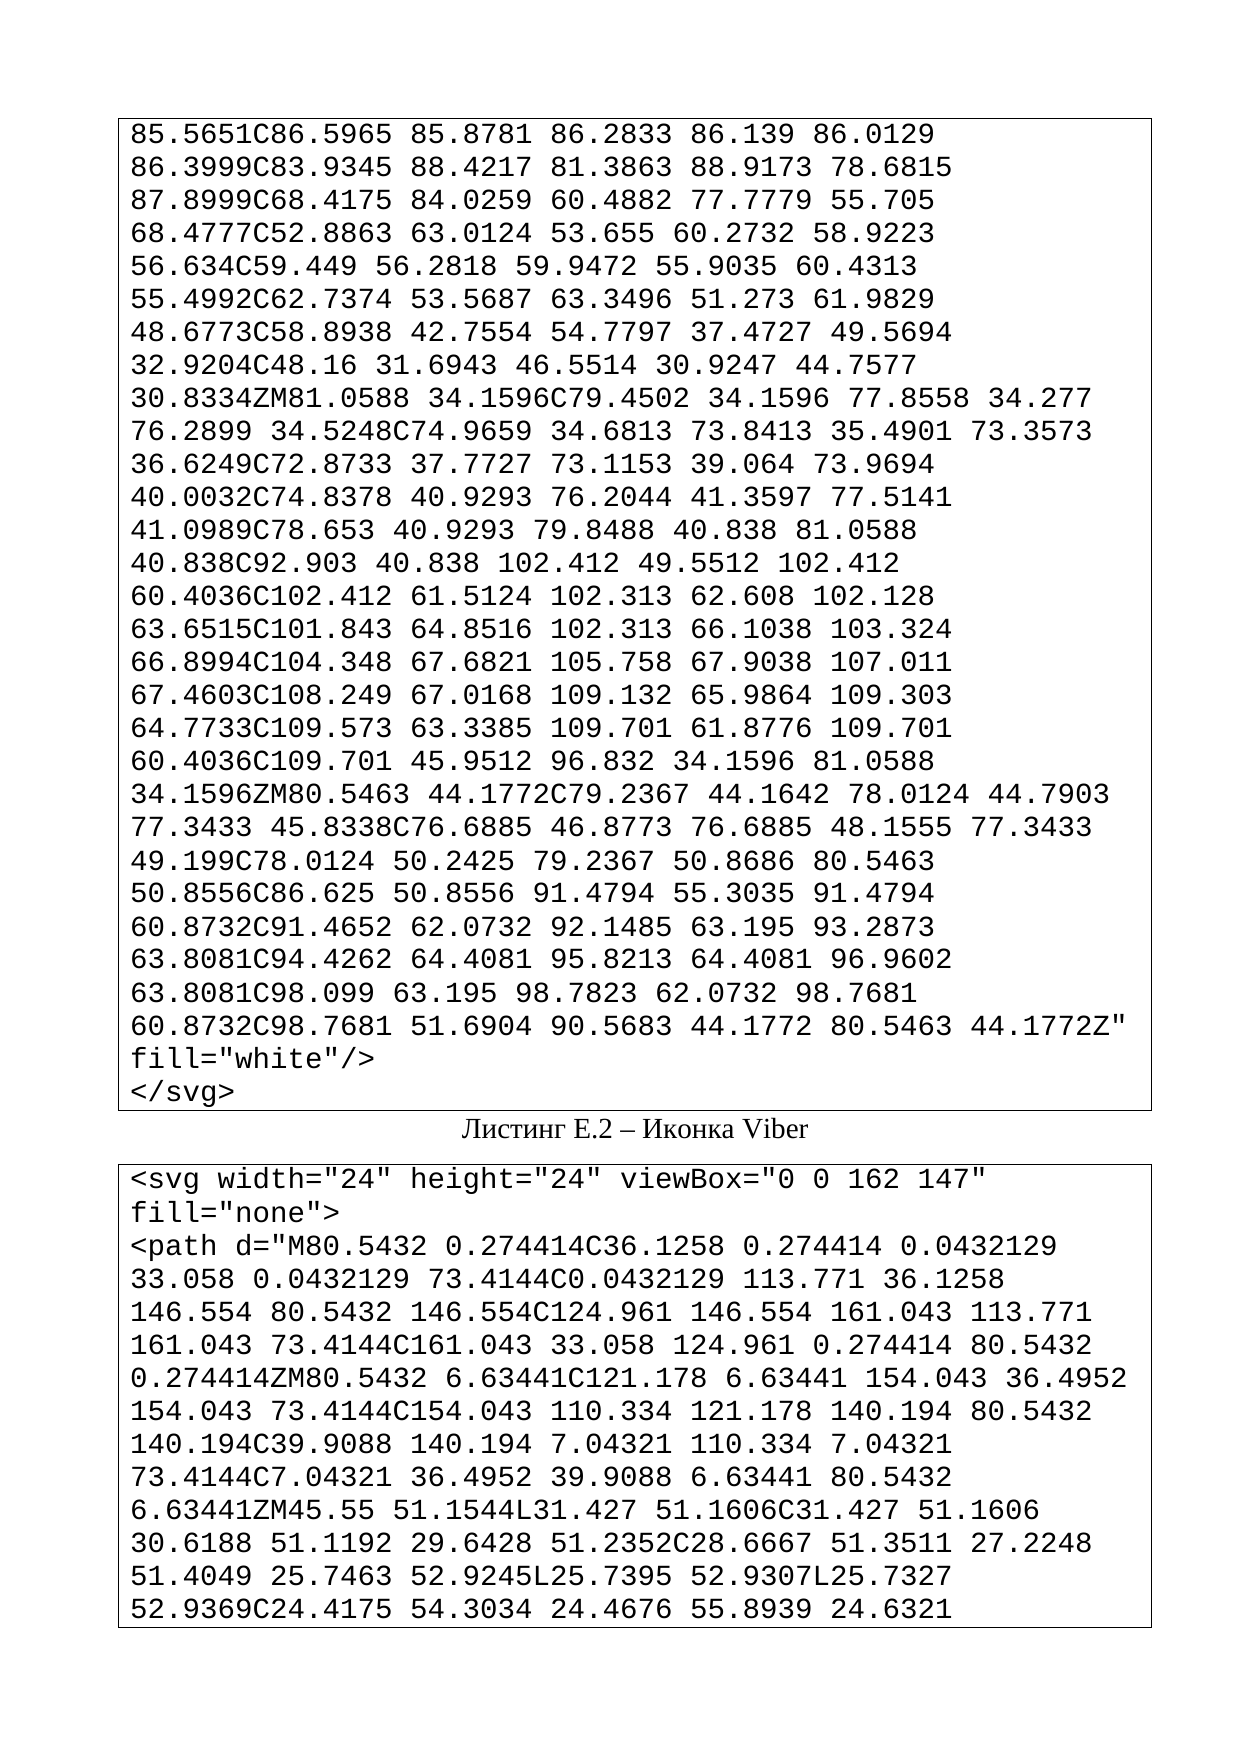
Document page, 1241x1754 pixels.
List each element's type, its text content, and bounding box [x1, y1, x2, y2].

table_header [119, 119, 1151, 1110]
text Листинг Е.2 – Иконка Viber [118, 1111, 1152, 1144]
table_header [119, 1165, 1151, 1627]
